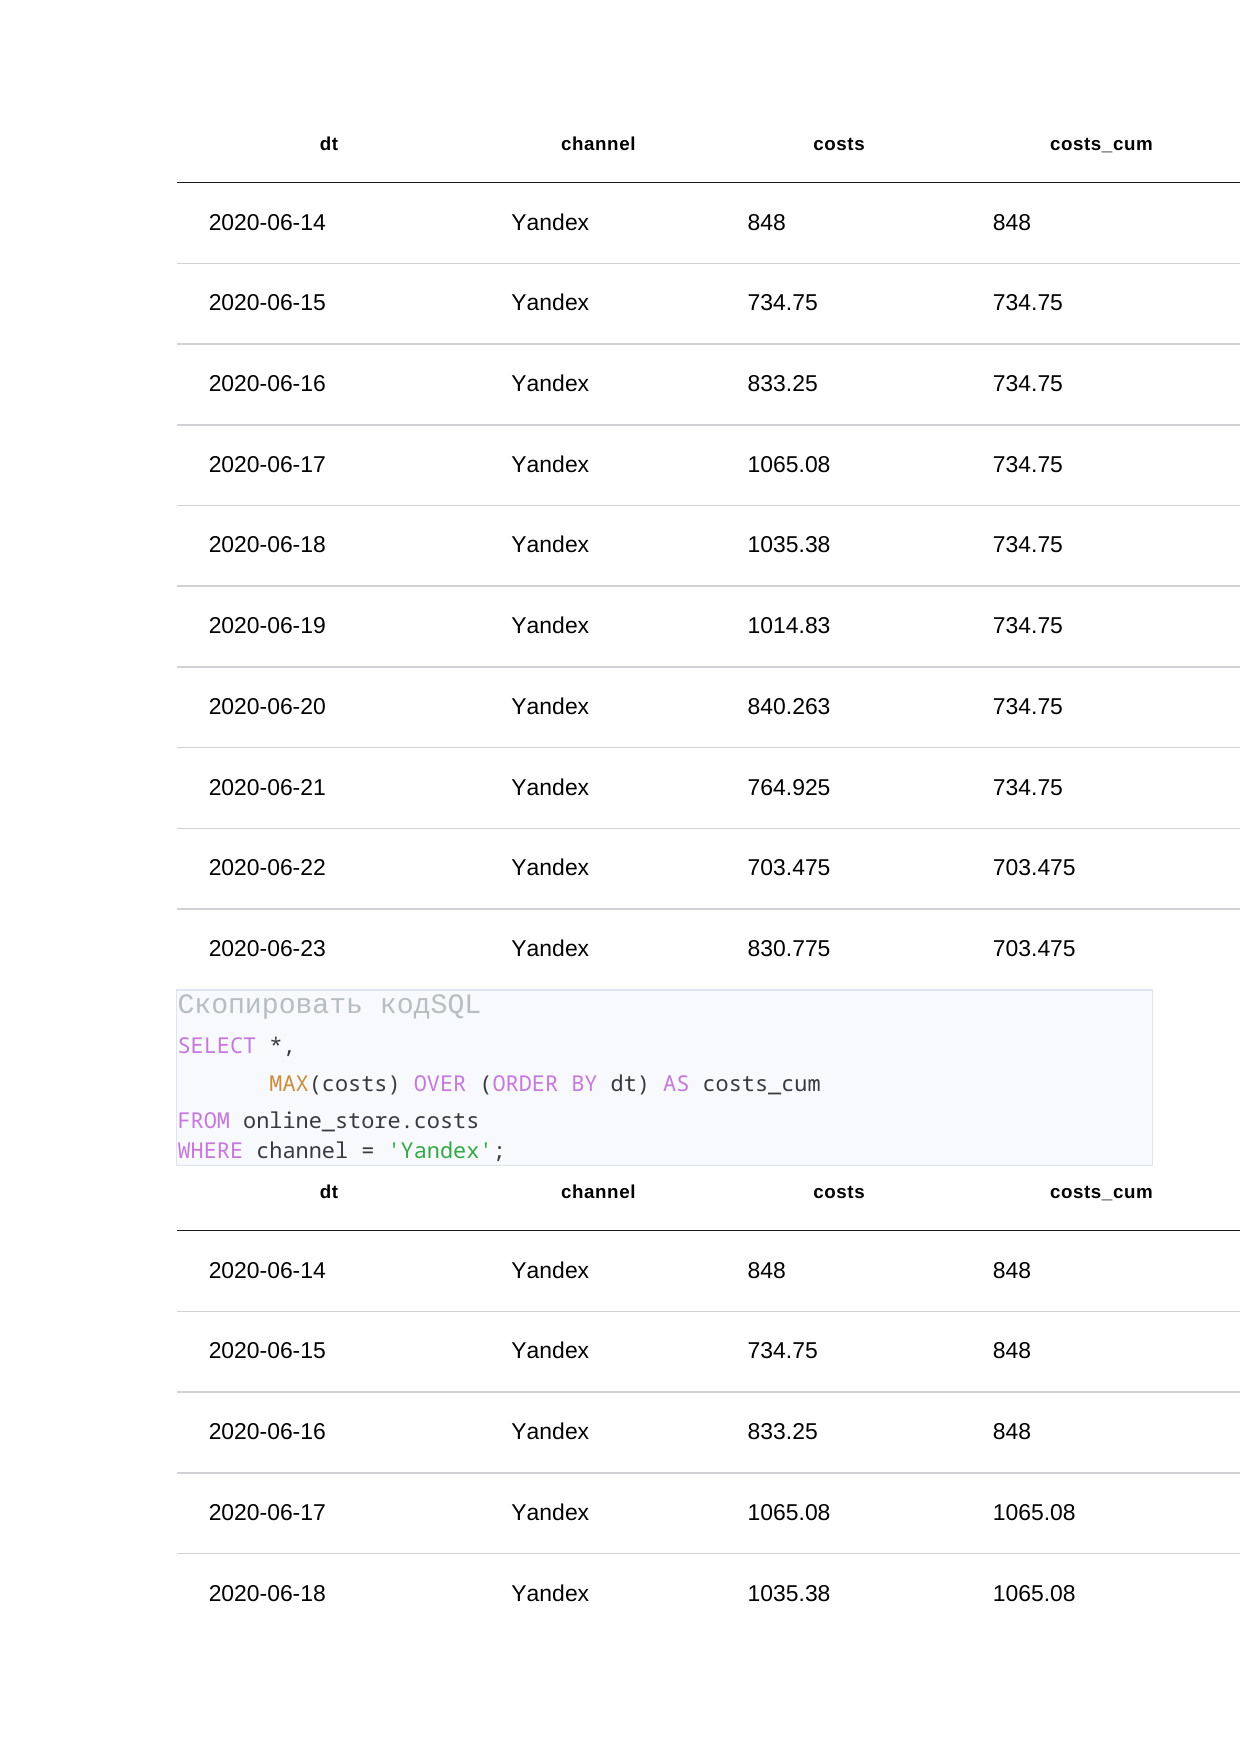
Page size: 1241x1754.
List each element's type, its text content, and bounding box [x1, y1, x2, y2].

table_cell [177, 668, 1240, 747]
text FROM online_store.costs [177, 1097, 1152, 1133]
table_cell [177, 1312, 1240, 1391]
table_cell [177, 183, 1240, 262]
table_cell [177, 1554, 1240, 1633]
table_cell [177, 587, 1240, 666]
text Скопировать кодSQL [177, 991, 1152, 1022]
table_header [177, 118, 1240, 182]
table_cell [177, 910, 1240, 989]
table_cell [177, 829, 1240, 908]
text SELECT *, [177, 1022, 1152, 1060]
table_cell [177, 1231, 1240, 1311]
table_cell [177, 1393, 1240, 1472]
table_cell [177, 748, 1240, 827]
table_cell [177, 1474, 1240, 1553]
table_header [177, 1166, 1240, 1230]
text WHERE channel = 'Yandex'; [177, 1133, 1152, 1165]
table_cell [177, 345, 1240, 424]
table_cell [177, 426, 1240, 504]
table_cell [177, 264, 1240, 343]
text MAX(costs) OVER (ORDER BY dt) AS costs_cum [177, 1060, 1152, 1097]
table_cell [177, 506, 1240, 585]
